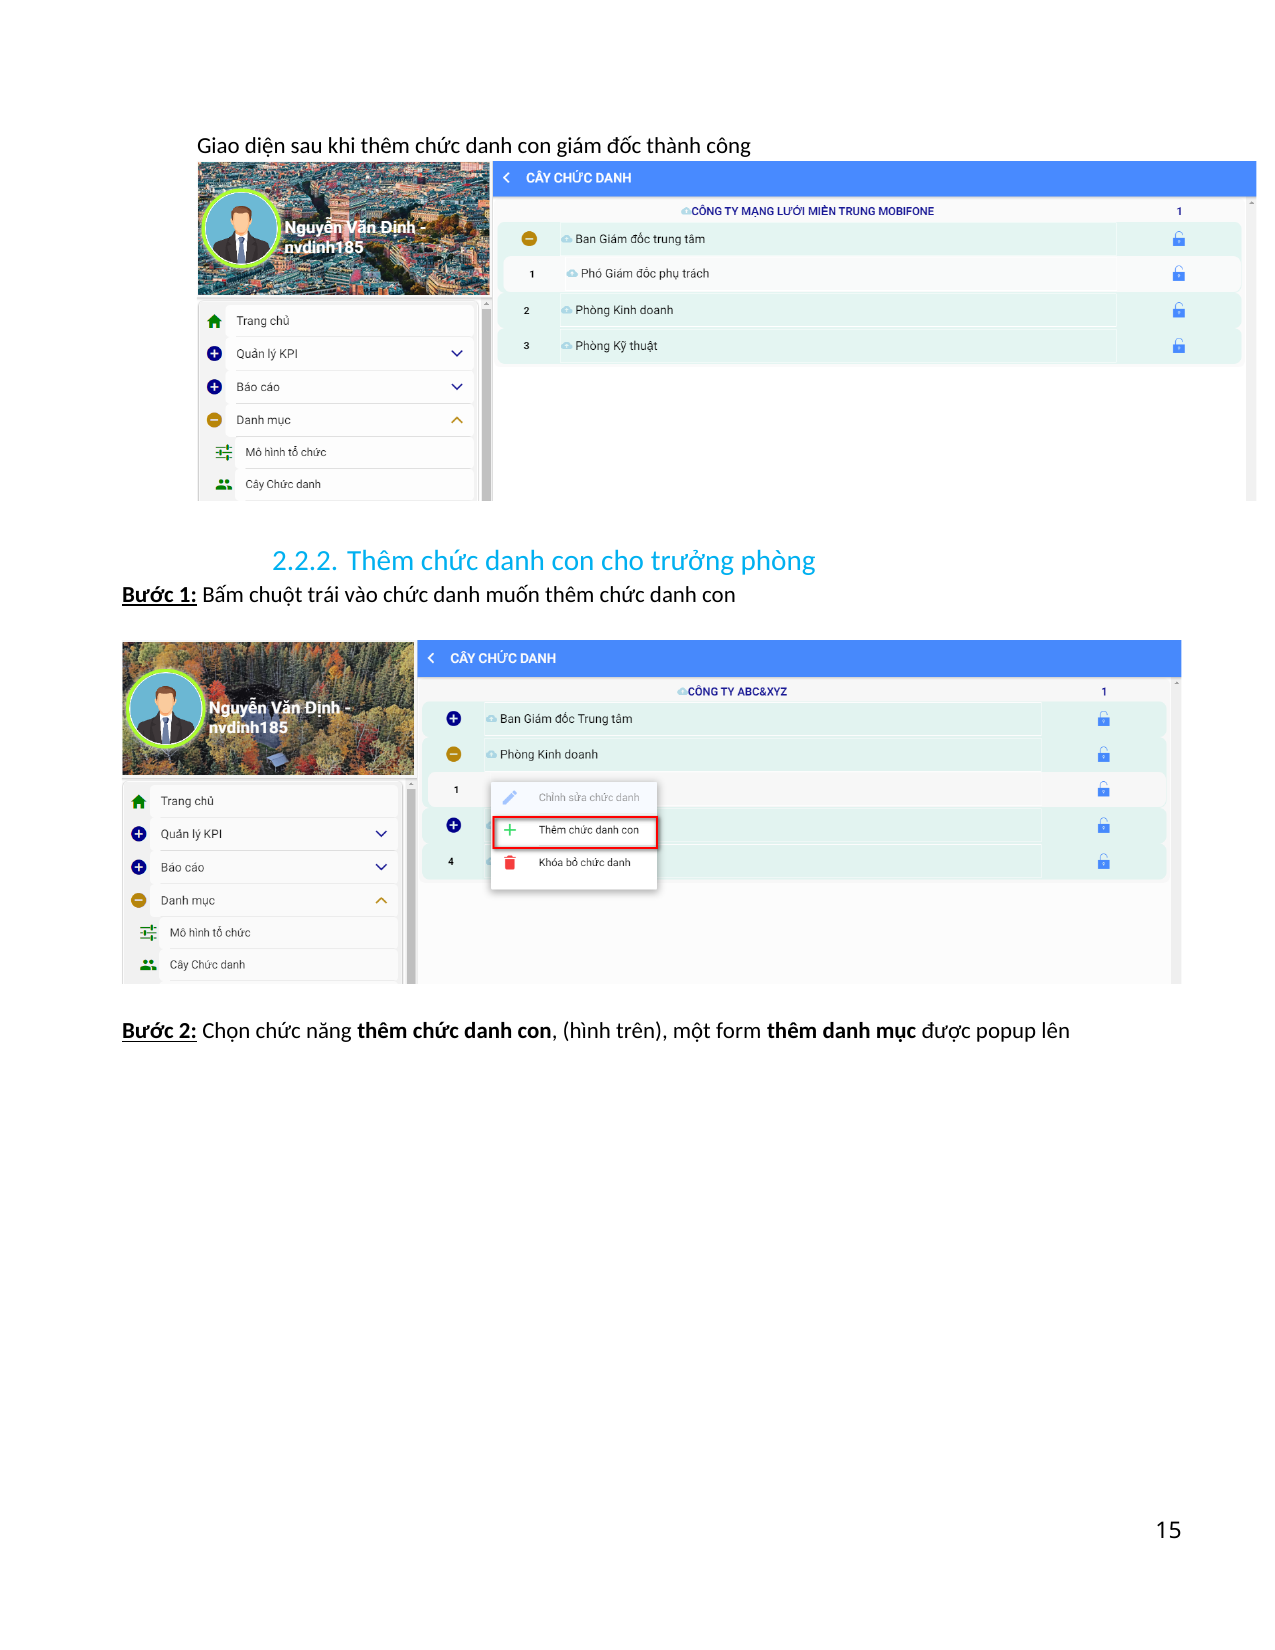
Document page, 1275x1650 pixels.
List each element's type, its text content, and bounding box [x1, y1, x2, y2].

picture [196, 161, 1257, 501]
list Bước 1: Bấm chuột trái vào chức danh muốn thêm chức danh con [122, 580, 1181, 608]
picture [121, 640, 1182, 984]
list Bước 2: Chọn chức năng thêm chức danh con, (hình trên), một form thêm danh mục được popup lên [122, 1017, 1181, 1044]
list Thêm chức danh con cho trưởng phòng [272, 542, 1181, 577]
list Giao diện sau khi thêm chức danh con giám đốc thành công [197, 131, 1181, 159]
